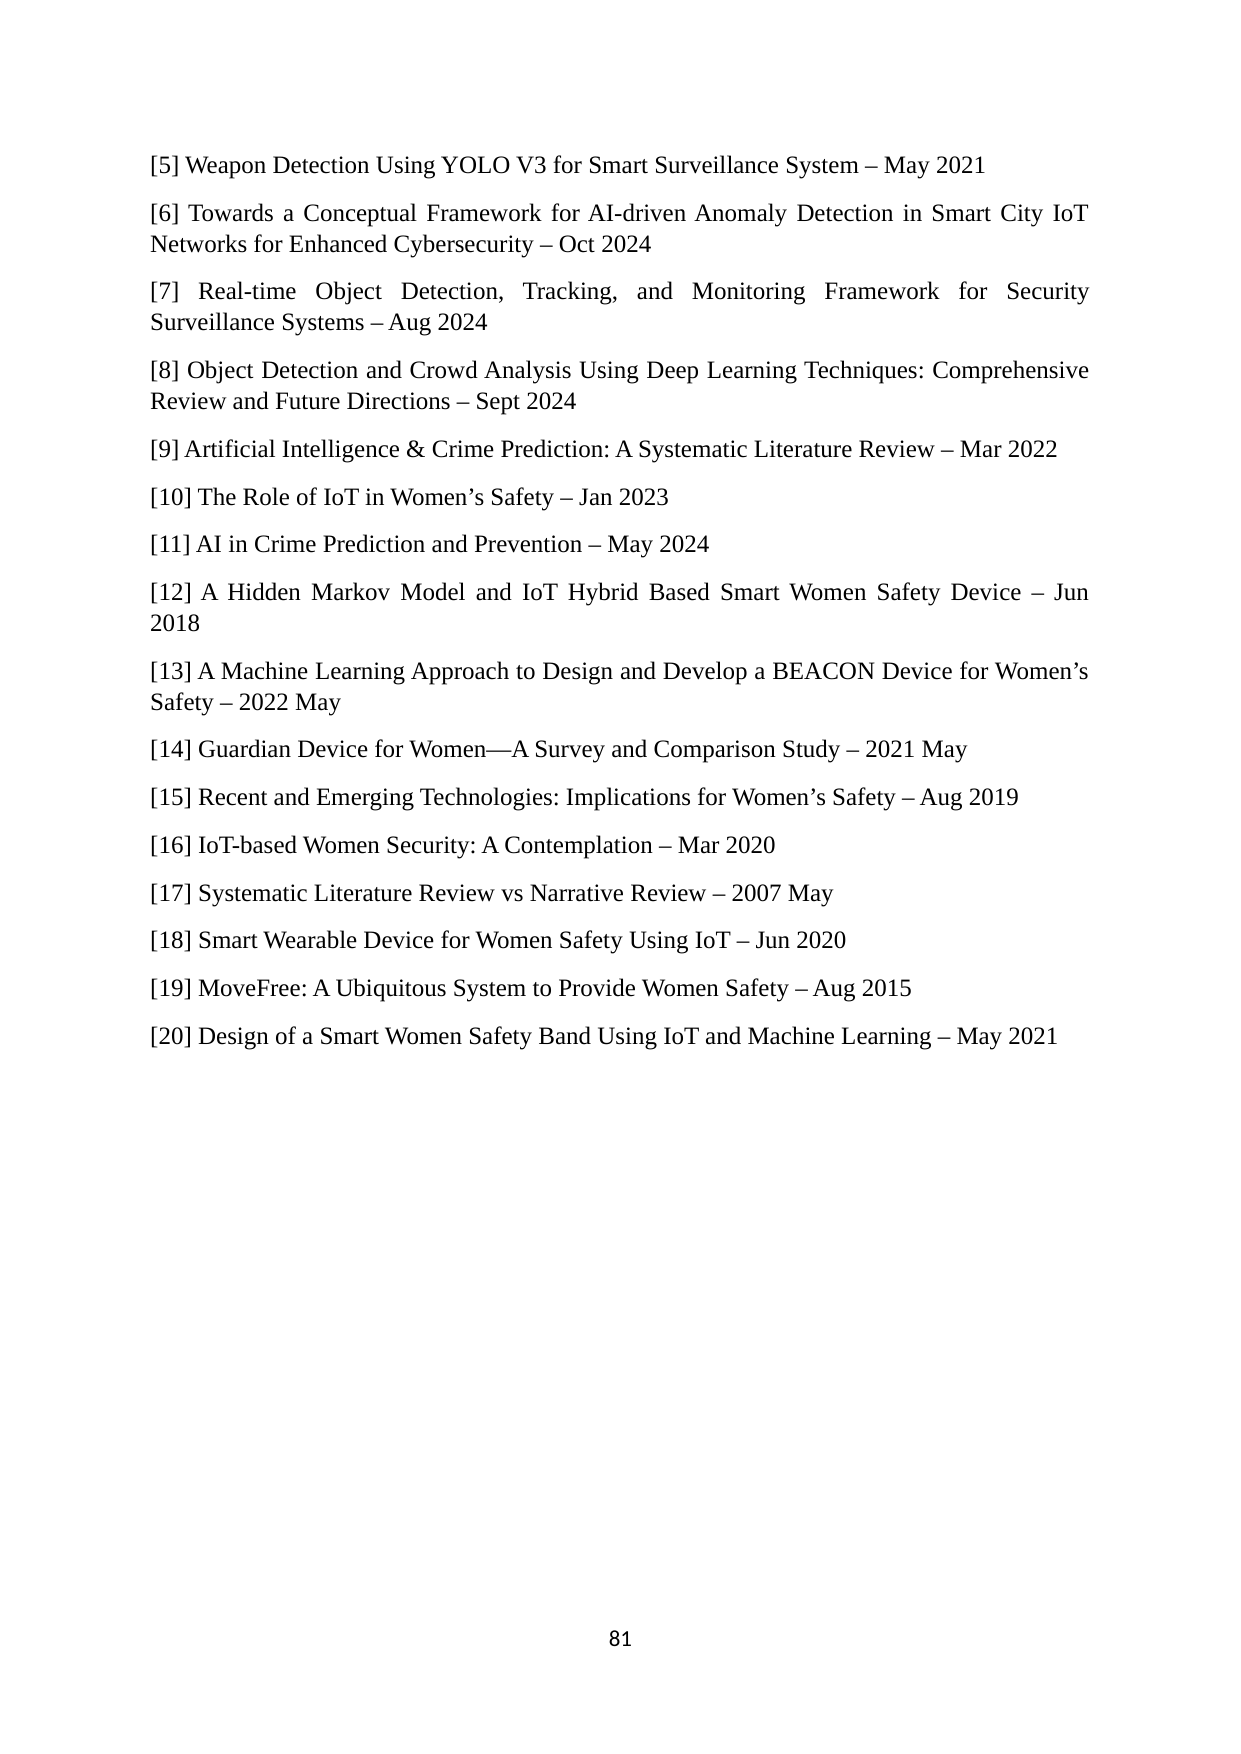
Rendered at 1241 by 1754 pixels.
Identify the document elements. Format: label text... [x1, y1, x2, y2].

text [6] Towards a Conceptual Framework for AI-driven Anomaly Detection in Smart City IoT Networks for Enhanced Cybersecurity – Oct 2024 [150, 198, 1090, 257]
text [7] Real-time Object Detection, Tracking, and Monitoring Framework for Security Surveillance Systems – Aug 2024 [150, 276, 1090, 336]
text [17] Systematic Literature Review vs Narrative Review – 2007 May [150, 878, 1090, 906]
text [9] Artificial Intelligence & Crime Prediction: A Systematic Literature Review – Mar 2022 [150, 434, 1090, 463]
text [18] Smart Wearable Device for Women Safety Using IoT – Jun 2020 [150, 925, 1090, 954]
text [20] Design of a Smart Women Safety Band Using IoT and Machine Learning – May 2021 [150, 1021, 1090, 1049]
text [19] MoveFree: A Ubiquitous System to Provide Women Safety – Aug 2015 [150, 973, 1090, 1002]
text [5] Weapon Detection Using YOLO V3 for Smart Surveillance System – May 2021 [150, 150, 1090, 179]
text [16] IoT-based Women Security: A Contemplation – Mar 2020 [150, 830, 1090, 859]
text [12] A Hidden Markov Model and IoT Hybrid Based Smart Women Safety Device – Jun 2018 [150, 577, 1090, 637]
text [10] The Role of IoT in Women’s Safety – Jan 2023 [150, 482, 1090, 510]
text [8] Object Detection and Crowd Analysis Using Deep Learning Techniques: Comprehensive Review and Future Directions – Sept 2024 [150, 355, 1090, 415]
text [14] Guardian Device for Women—A Survey and Comparison Study – 2021 May [150, 734, 1090, 763]
text [15] Recent and Emerging Technologies: Implications for Women’s Safety – Aug 2019 [150, 782, 1090, 811]
text [13] A Machine Learning Approach to Design and Develop a BEACON Device for Women’s Safety – 2022 May [150, 656, 1090, 716]
text [11] AI in Crime Prediction and Prevention – May 2024 [150, 529, 1090, 558]
